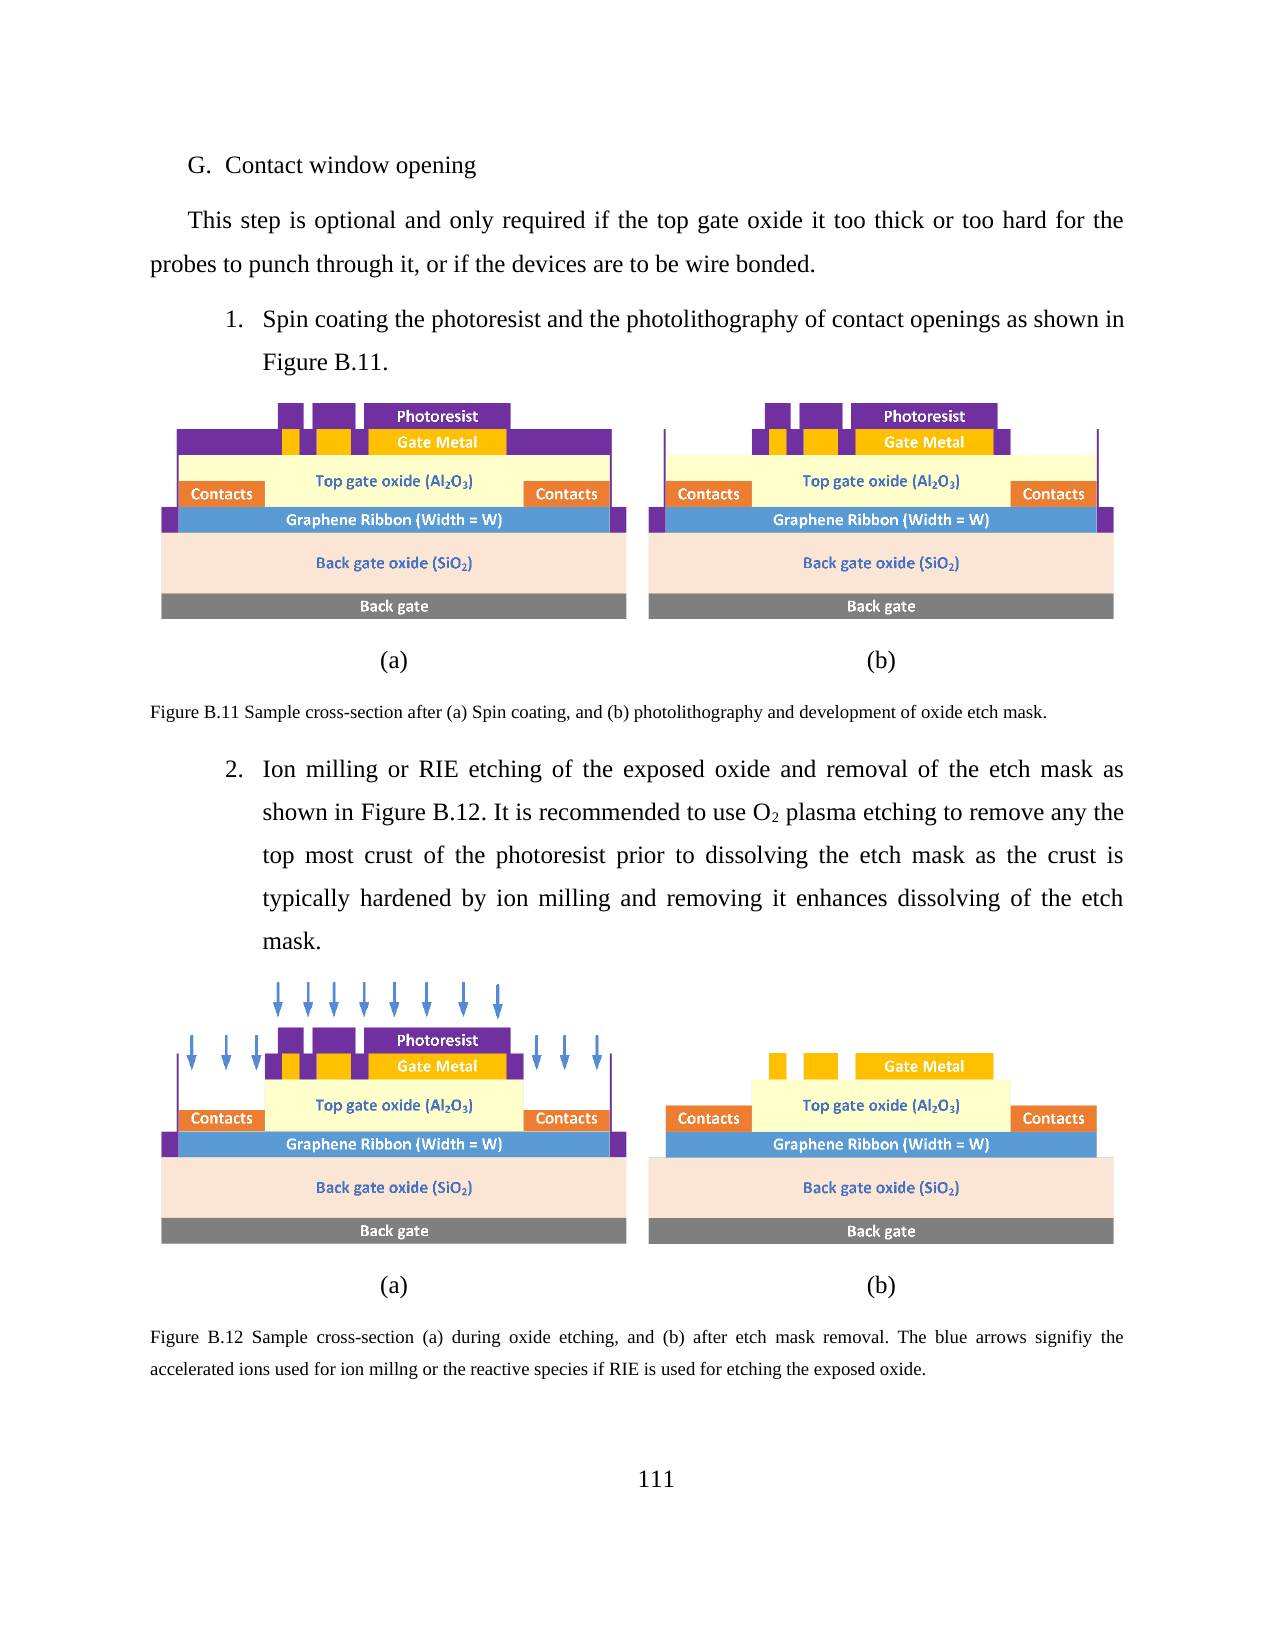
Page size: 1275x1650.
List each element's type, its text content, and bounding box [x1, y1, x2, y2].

picture [648, 1053, 1114, 1244]
text Figure ‎B.12 Sample cross-section (a) during oxide etching, and (b) after etch mask removal. The blue arrows signifiy the accelerated ions used for ion millng or the reactive species if RIE is used for etching the exposed oxide. [150, 1326, 1125, 1379]
picture [161, 982, 627, 1244]
picture [648, 403, 1114, 619]
table_header (b) [638, 982, 1125, 1326]
table_header (b) [638, 403, 1125, 701]
list Spin coating the photoresist and the photolithography of contact openings as shown in Figure ‎B.11. [225, 304, 1125, 376]
table_header (a) [150, 982, 637, 1326]
picture [161, 403, 627, 619]
list Ion milling or RIE etching of the exposed oxide and removal of the etch mask as shown in Figure ‎B.12. It is recommended to use O2 plasma etching to remove any the top most crust of the photoresist prior to dissolving the etch mask as the crust is typically hardened by ion milling and removing it enhances dissolving of the etch mask. [225, 754, 1125, 955]
table_header (a) [150, 403, 637, 701]
text This step is optional and only required if the top gate oxide it too thick or too hard for the probes to punch through it, or if the devices are to be wire bonded. [150, 206, 1125, 277]
text Figure ‎B.11 Sample cross-section after (a) Spin coating, and (b) photolithography and development of oxide etch mask. [150, 701, 1125, 722]
list Contact window opening [165, 150, 1125, 179]
